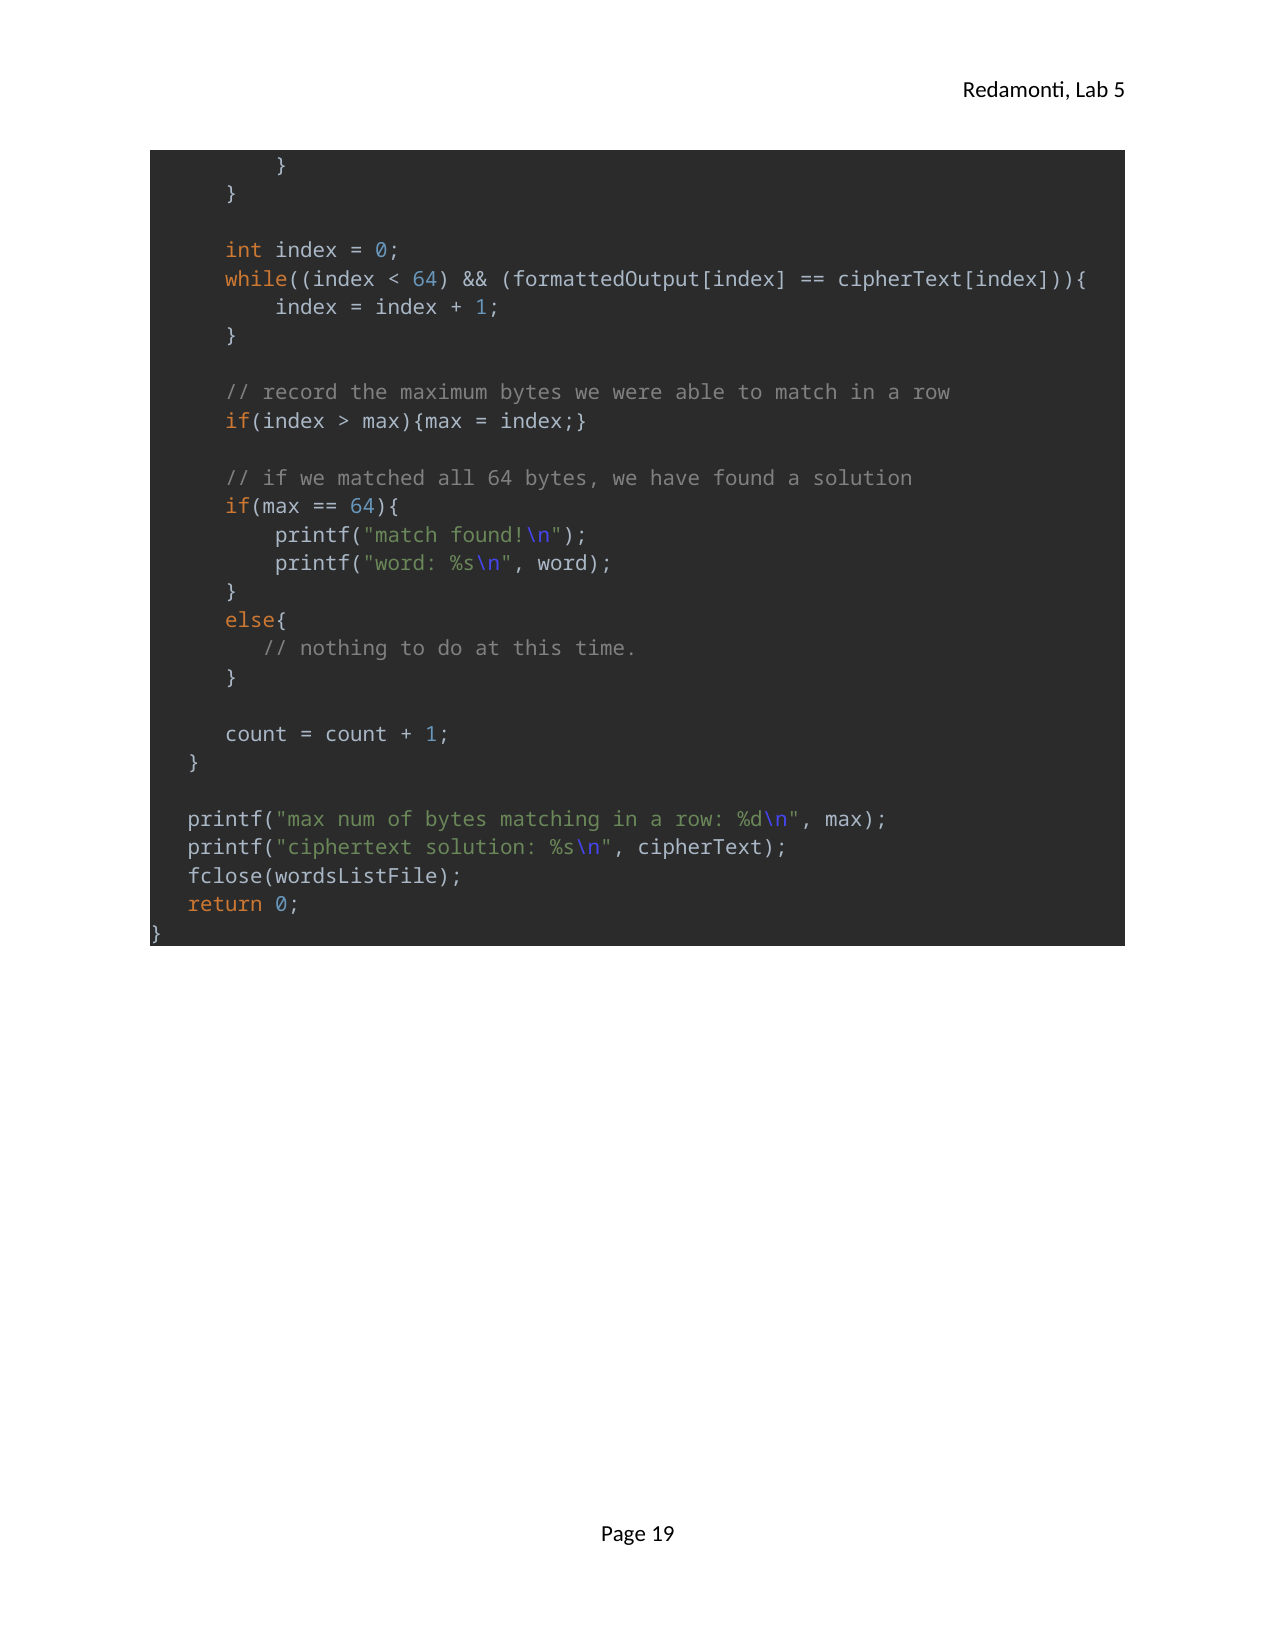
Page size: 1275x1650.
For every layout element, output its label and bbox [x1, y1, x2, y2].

text [150, 150, 1125, 946]
